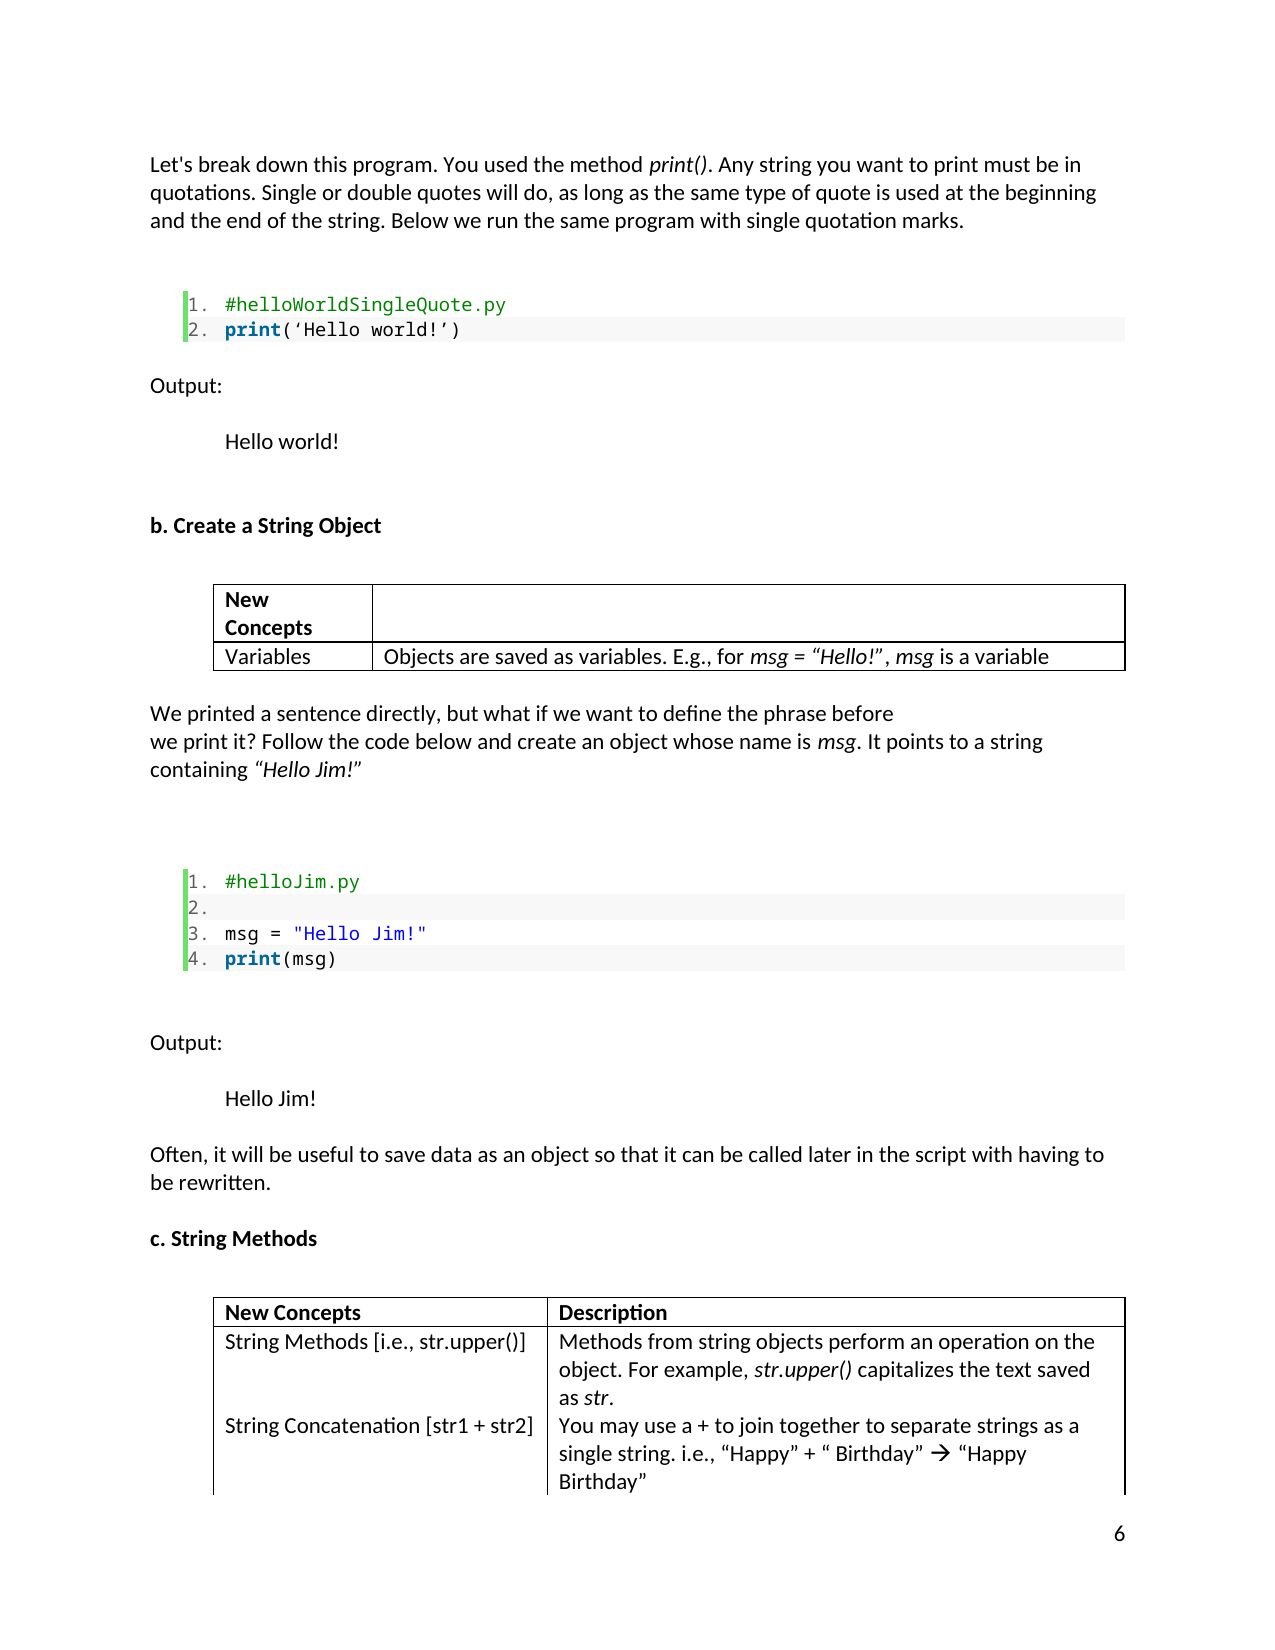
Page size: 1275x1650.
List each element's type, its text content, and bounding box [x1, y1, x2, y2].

text Hello Jim! [150, 1084, 1125, 1112]
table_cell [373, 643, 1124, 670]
text We printed a sentence directly, but what if we want to define the phrase before [150, 699, 1125, 727]
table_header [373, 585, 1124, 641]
text c. String Methods [150, 1224, 1125, 1252]
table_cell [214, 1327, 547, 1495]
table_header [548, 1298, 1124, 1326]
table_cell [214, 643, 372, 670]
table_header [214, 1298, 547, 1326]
list #helloWorldSingleQuote.py [188, 291, 1125, 317]
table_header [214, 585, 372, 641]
text b. Create a String Object [150, 512, 1125, 539]
text we print it? Follow the code below and create an object whose name is msg. It points to a string containing “Hello Jim!” [150, 727, 1125, 783]
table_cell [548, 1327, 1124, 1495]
list #helloJim.py [188, 869, 1125, 894]
text Output: [150, 1028, 1125, 1056]
list print(msg) [188, 945, 1125, 971]
text Often, it will be useful to save data as an object so that it can be called later in the script with having to be rewritten. [150, 1140, 1125, 1196]
list print(‘Hello world!’) [188, 317, 1125, 342]
list msg = "Hello Jim!" [188, 920, 1125, 945]
text Let's break down this program. You used the method print(). Any string you want to print must be in quotations. Single or double quotes will do, as long as the same type of quote is used at the beginning and the end of the string. Below we run the same program with single quotation marks. [150, 150, 1125, 234]
text Hello world! [150, 427, 1125, 456]
text Output: [150, 371, 1125, 399]
